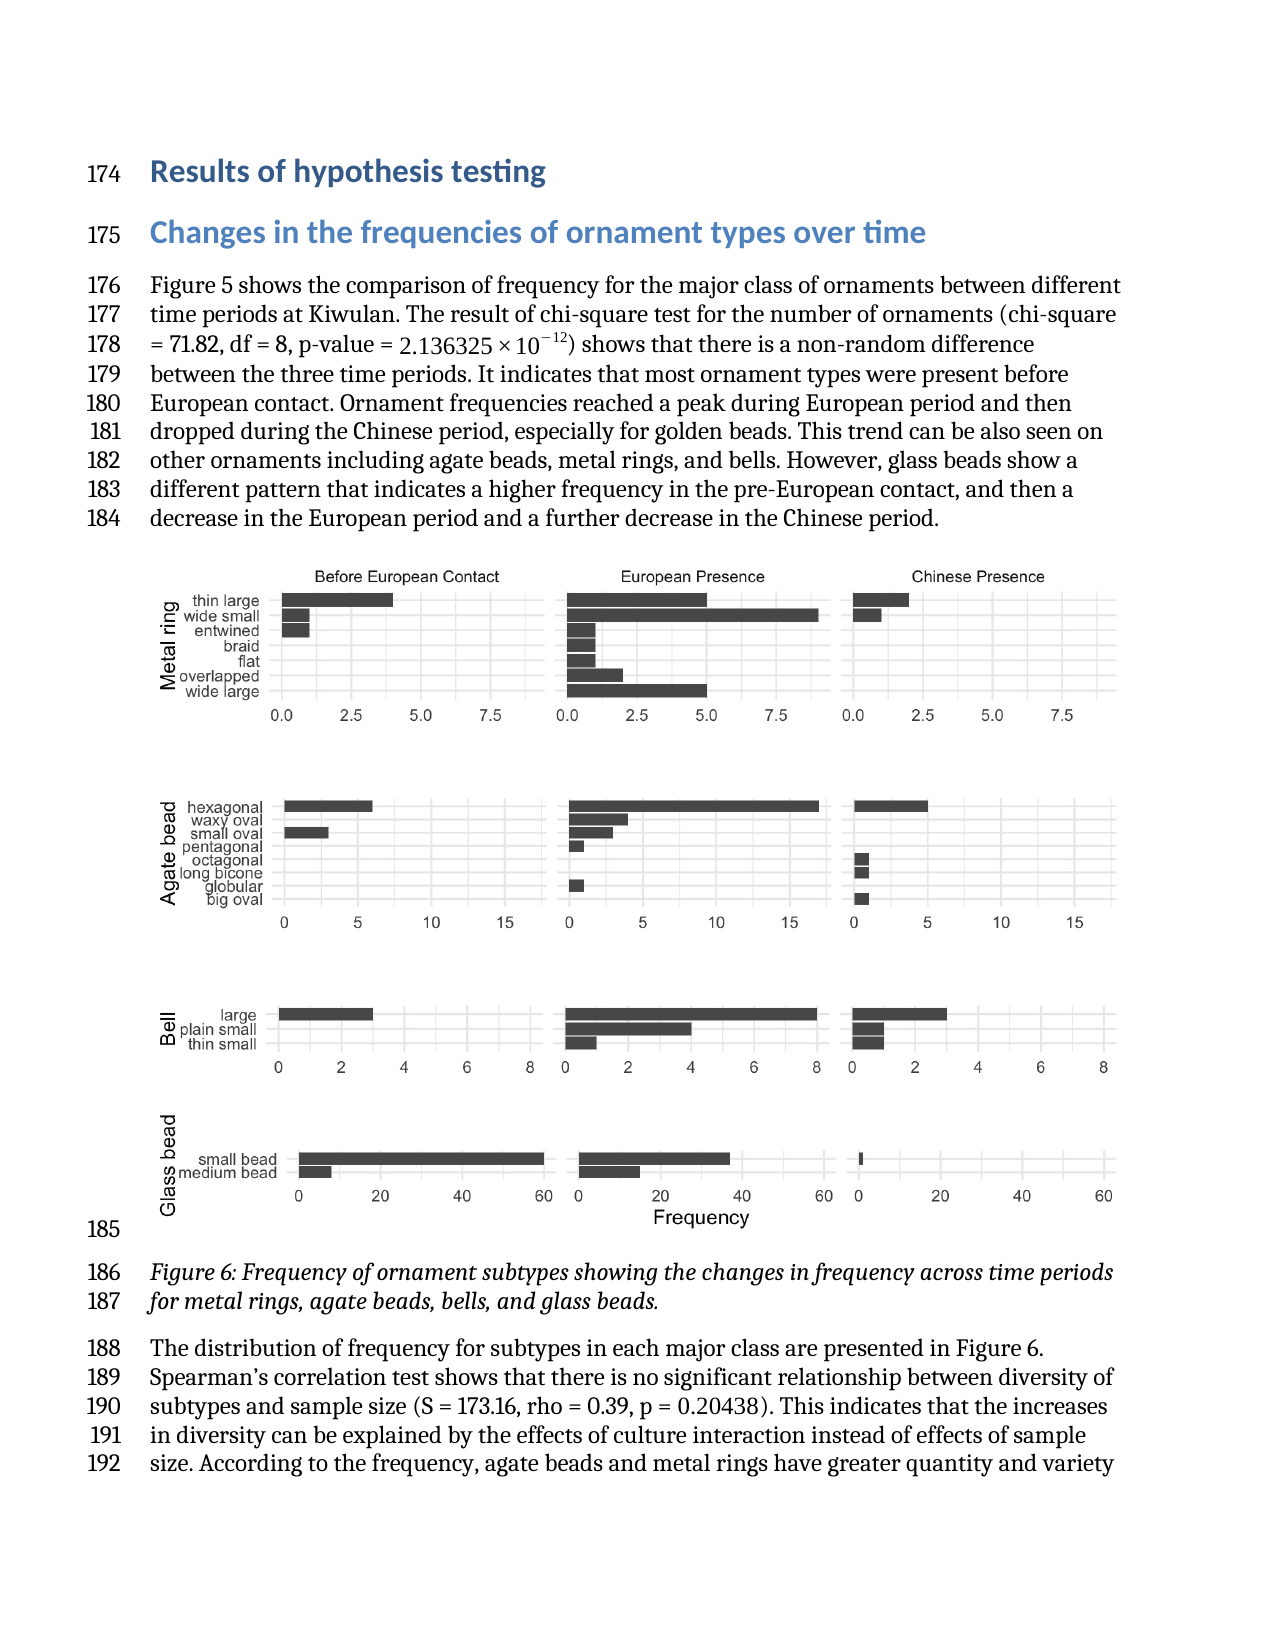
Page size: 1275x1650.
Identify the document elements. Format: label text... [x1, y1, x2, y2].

picture [150, 551, 1125, 1238]
text Figure 6: Frequency of ornament subtypes showing the changes in frequency across time periods for metal rings, agate beads, bells, and glass beads. [150, 1258, 1125, 1316]
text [150, 1334, 1125, 1478]
text Figure 5 shows the comparison of frequency for the major class of ornaments between different time periods at Kiwulan. The result of chi-square test for the number of ornaments (chi-square = 71.82, df = 8, p-value = ) shows that there is a non-random difference between the three time periods. It indicates that most ornament types were present before European contact. Ornament frequencies reached a peak during European period and then dropped during the Chinese period, especially for golden beads. This trend can be also seen on other ornaments including agate beads, metal rings, and bells. However, glass beads show a different pattern that indicates a higher frequency in the pre-European contact, and then a decrease in the European period and a further decrease in the Chinese period. [150, 271, 1125, 532]
subtitle Results of hypothesis testing [150, 150, 1125, 191]
subtitle Changes in the frequencies of ornament types over time [150, 212, 1125, 252]
